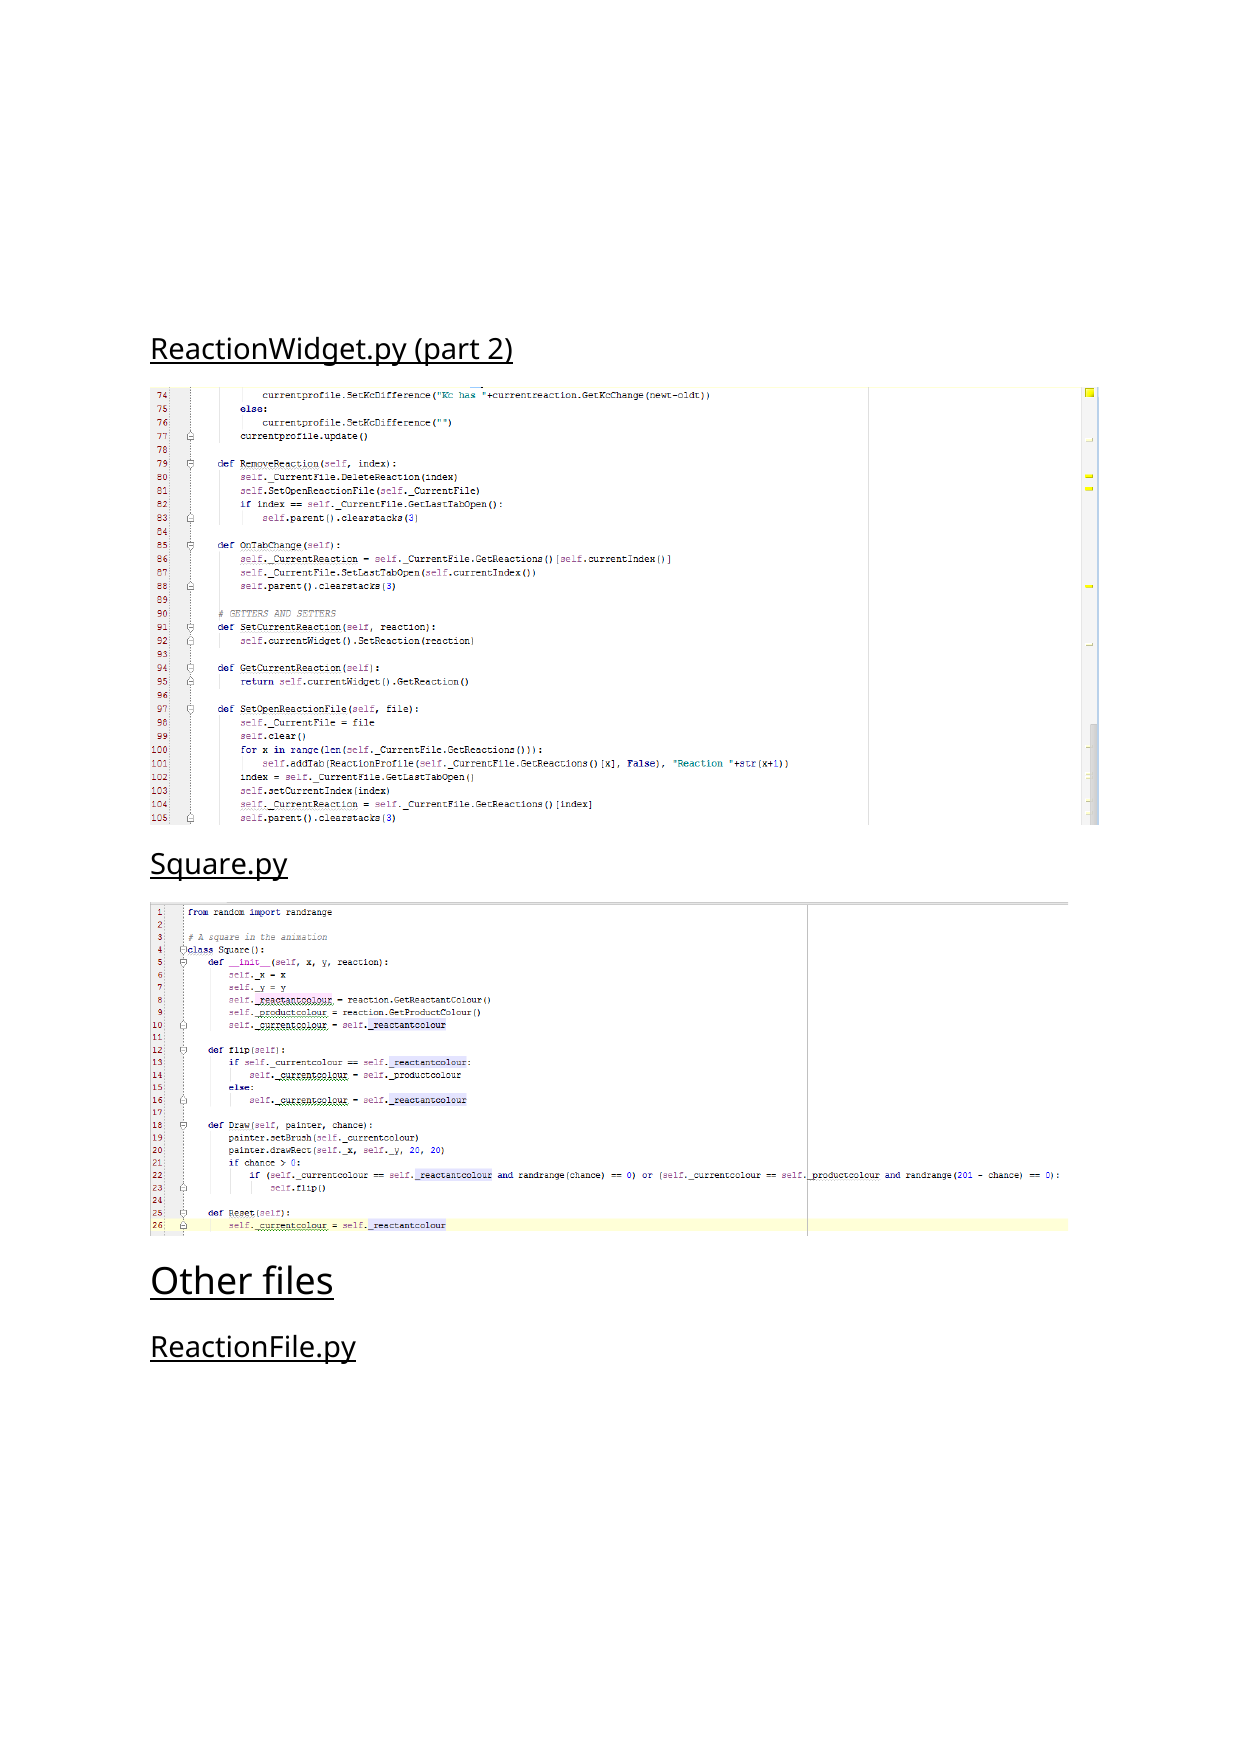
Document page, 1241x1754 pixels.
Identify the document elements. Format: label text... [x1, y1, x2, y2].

text ReactionWidget.py (part 2) [150, 328, 1090, 368]
picture [150, 902, 1069, 1236]
text ReactionFile.py [150, 1326, 1090, 1366]
text Square.py [150, 843, 1090, 883]
picture [150, 387, 1099, 825]
text Other files [150, 1254, 1090, 1305]
